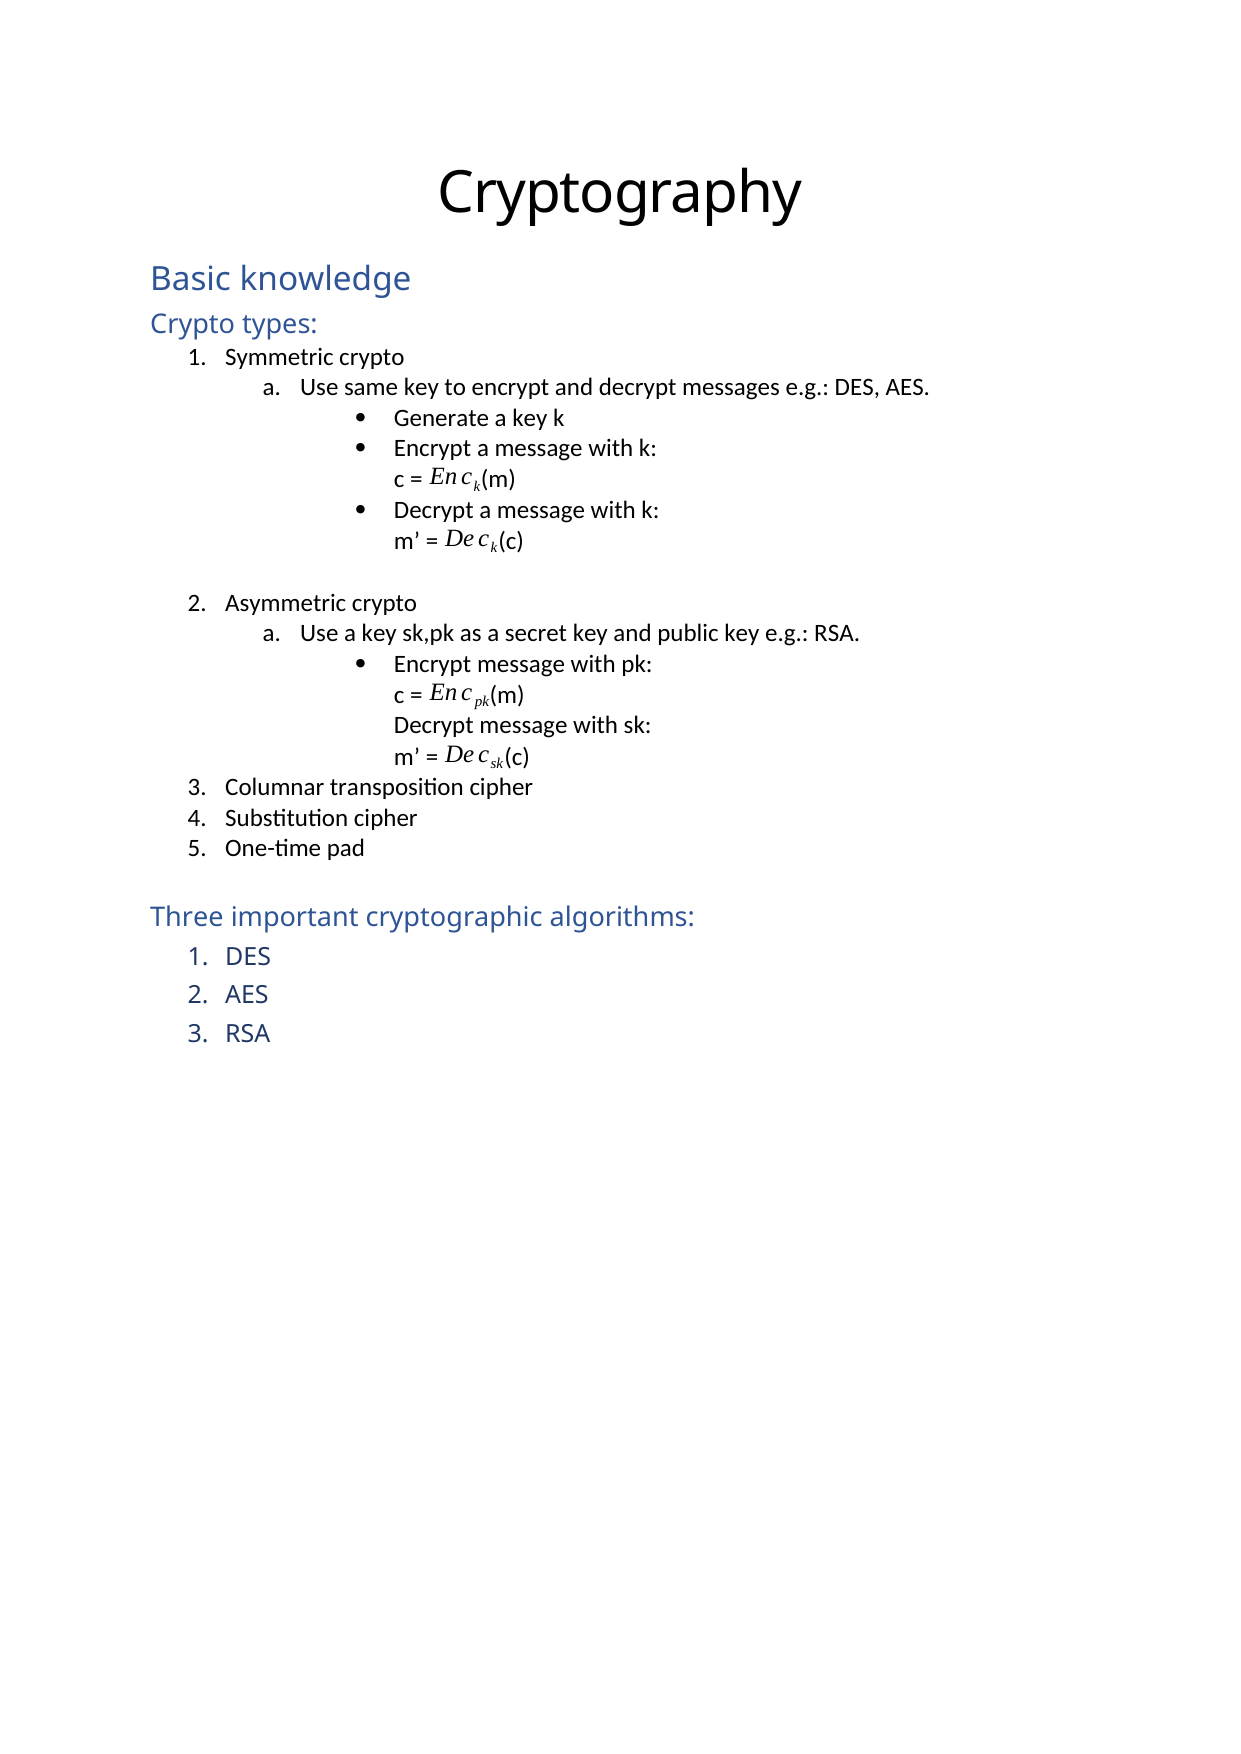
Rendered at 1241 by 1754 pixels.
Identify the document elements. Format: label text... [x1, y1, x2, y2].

list Use a key sk,pk as a secret key and public key e.g.: RSA. [262, 617, 1090, 648]
list Decrypt message with sk: [394, 710, 1090, 740]
list Columnar transposition cipher [187, 772, 1090, 802]
list Symmetric crypto [187, 341, 1090, 371]
subtitle Three important cryptographic algorithms: [150, 898, 1090, 935]
list Generate a key k [356, 402, 1090, 432]
title Cryptography [150, 150, 1090, 229]
subtitle DES [187, 939, 1090, 973]
list Substitution cipher [187, 802, 1090, 833]
list Asymmetric crypto [187, 587, 1090, 617]
list c = (m) [394, 678, 1090, 710]
subtitle RSA [187, 1015, 1090, 1049]
list One-time pad [187, 833, 1090, 863]
subtitle Basic knowledge [150, 254, 1090, 300]
list Decrypt a message with k: [356, 494, 1090, 525]
list Encrypt message with pk: [356, 648, 1090, 678]
list Encrypt a message with k: c = (m) [356, 432, 1090, 494]
list Use same key to encrypt and decrypt messages e.g.: DES, AES. [262, 371, 1090, 402]
subtitle AES [187, 977, 1090, 1011]
subtitle Crypto types: [150, 304, 1090, 341]
list m’ = (c) [394, 740, 1090, 772]
list m’ = (c) [394, 525, 1090, 556]
